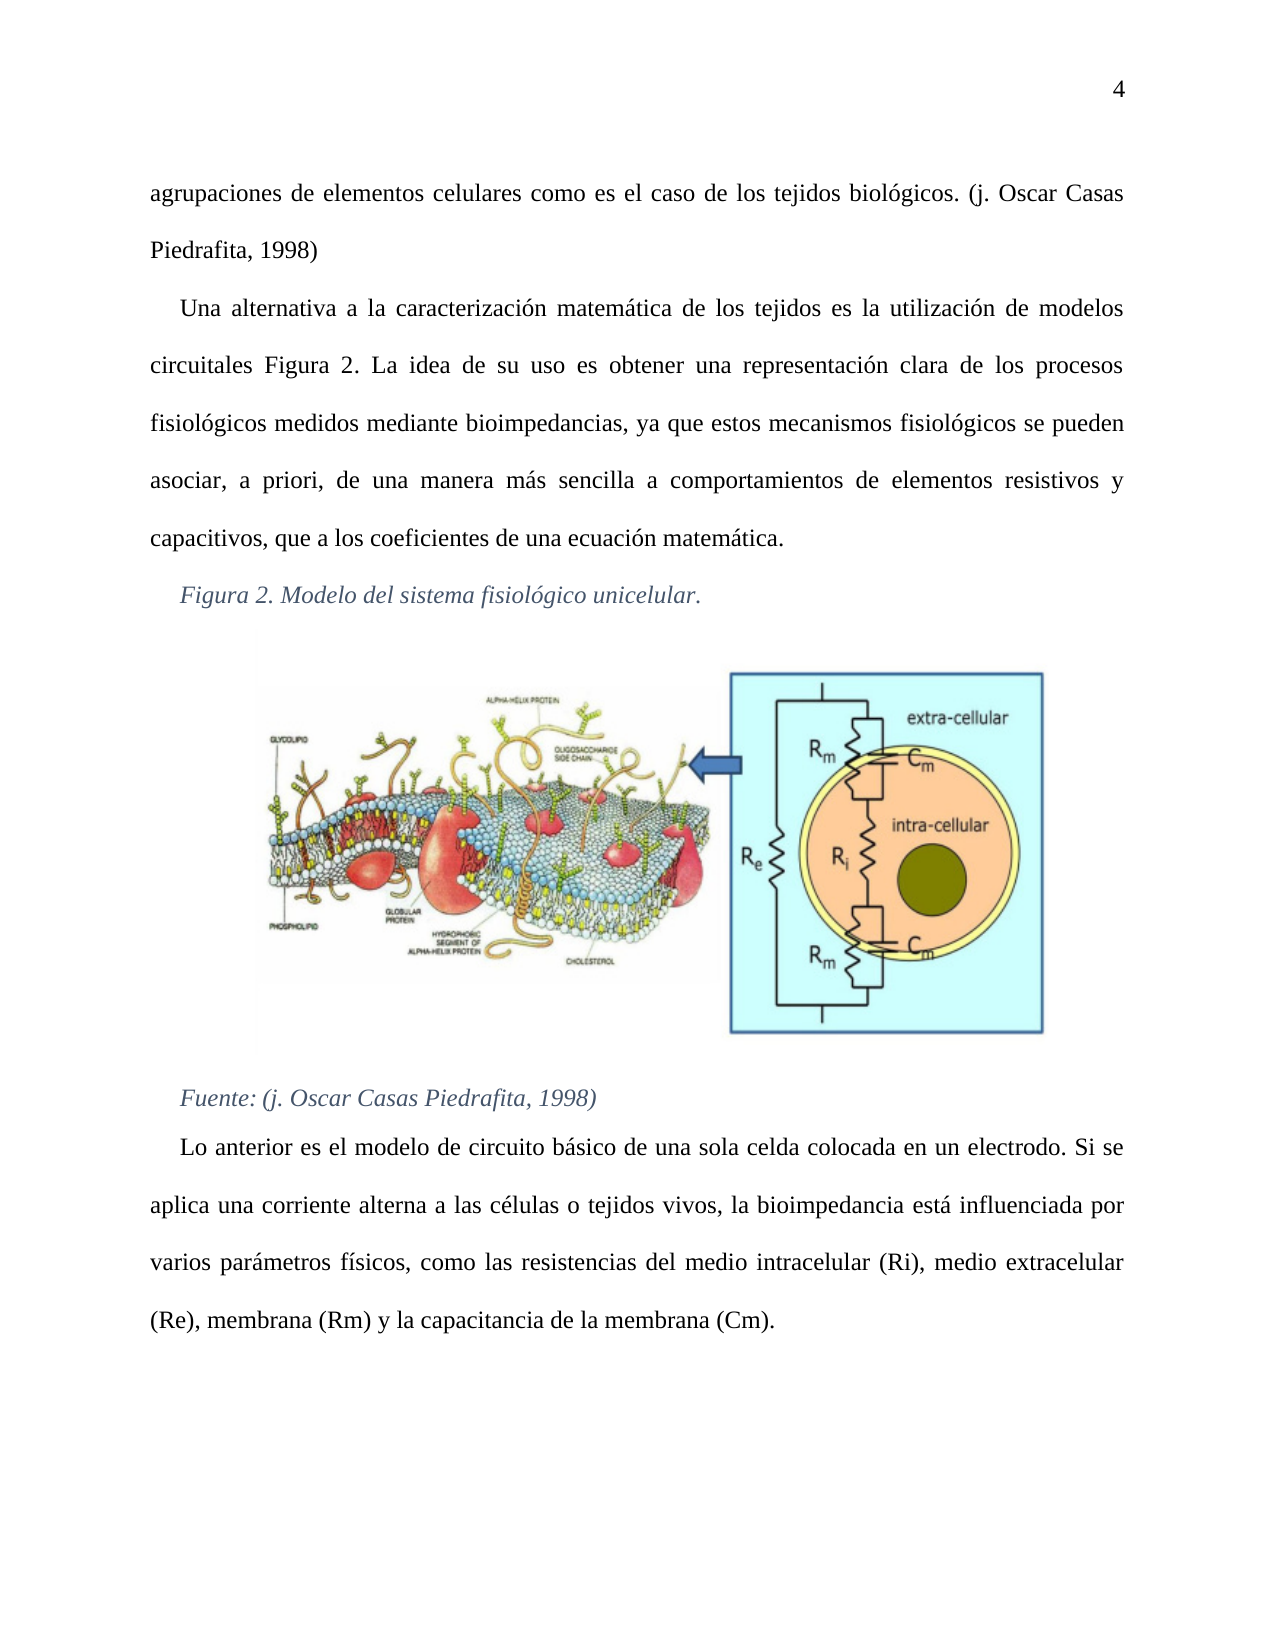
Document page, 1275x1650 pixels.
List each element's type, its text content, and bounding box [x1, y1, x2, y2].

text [150, 178, 1125, 264]
text Fuente: (j. Oscar Casas Piedrafita, 1998) [150, 1083, 1125, 1112]
picture [255, 629, 1050, 1055]
text Figura 2. Modelo del sistema fisiológico unicelular. [150, 580, 1125, 609]
text Lo anterior es el modelo de circuito básico de una sola celda colocada en un electrodo. Si se aplica una corriente alterna a las células o tejidos vivos, la bioimpedancia está influenciada por varios parámetros físicos, como las resistencias del medio intracelular (Ri), medio extracelular (Re), membrana (Rm) y la capacitancia de la membrana (Cm). [150, 1132, 1125, 1334]
text Una alternativa a la caracterización matemática de los tejidos es la utilización de modelos circuitales Figura 2. La idea de su uso es obtener una representación clara de los procesos fisiológicos medidos mediante bioimpedancias, ya que estos mecanismos fisiológicos se pueden asociar, a priori, de una manera más sencilla a comportamientos de elementos resistivos y capacitivos, que a los coeficientes de una ecuación matemática. [150, 293, 1125, 551]
